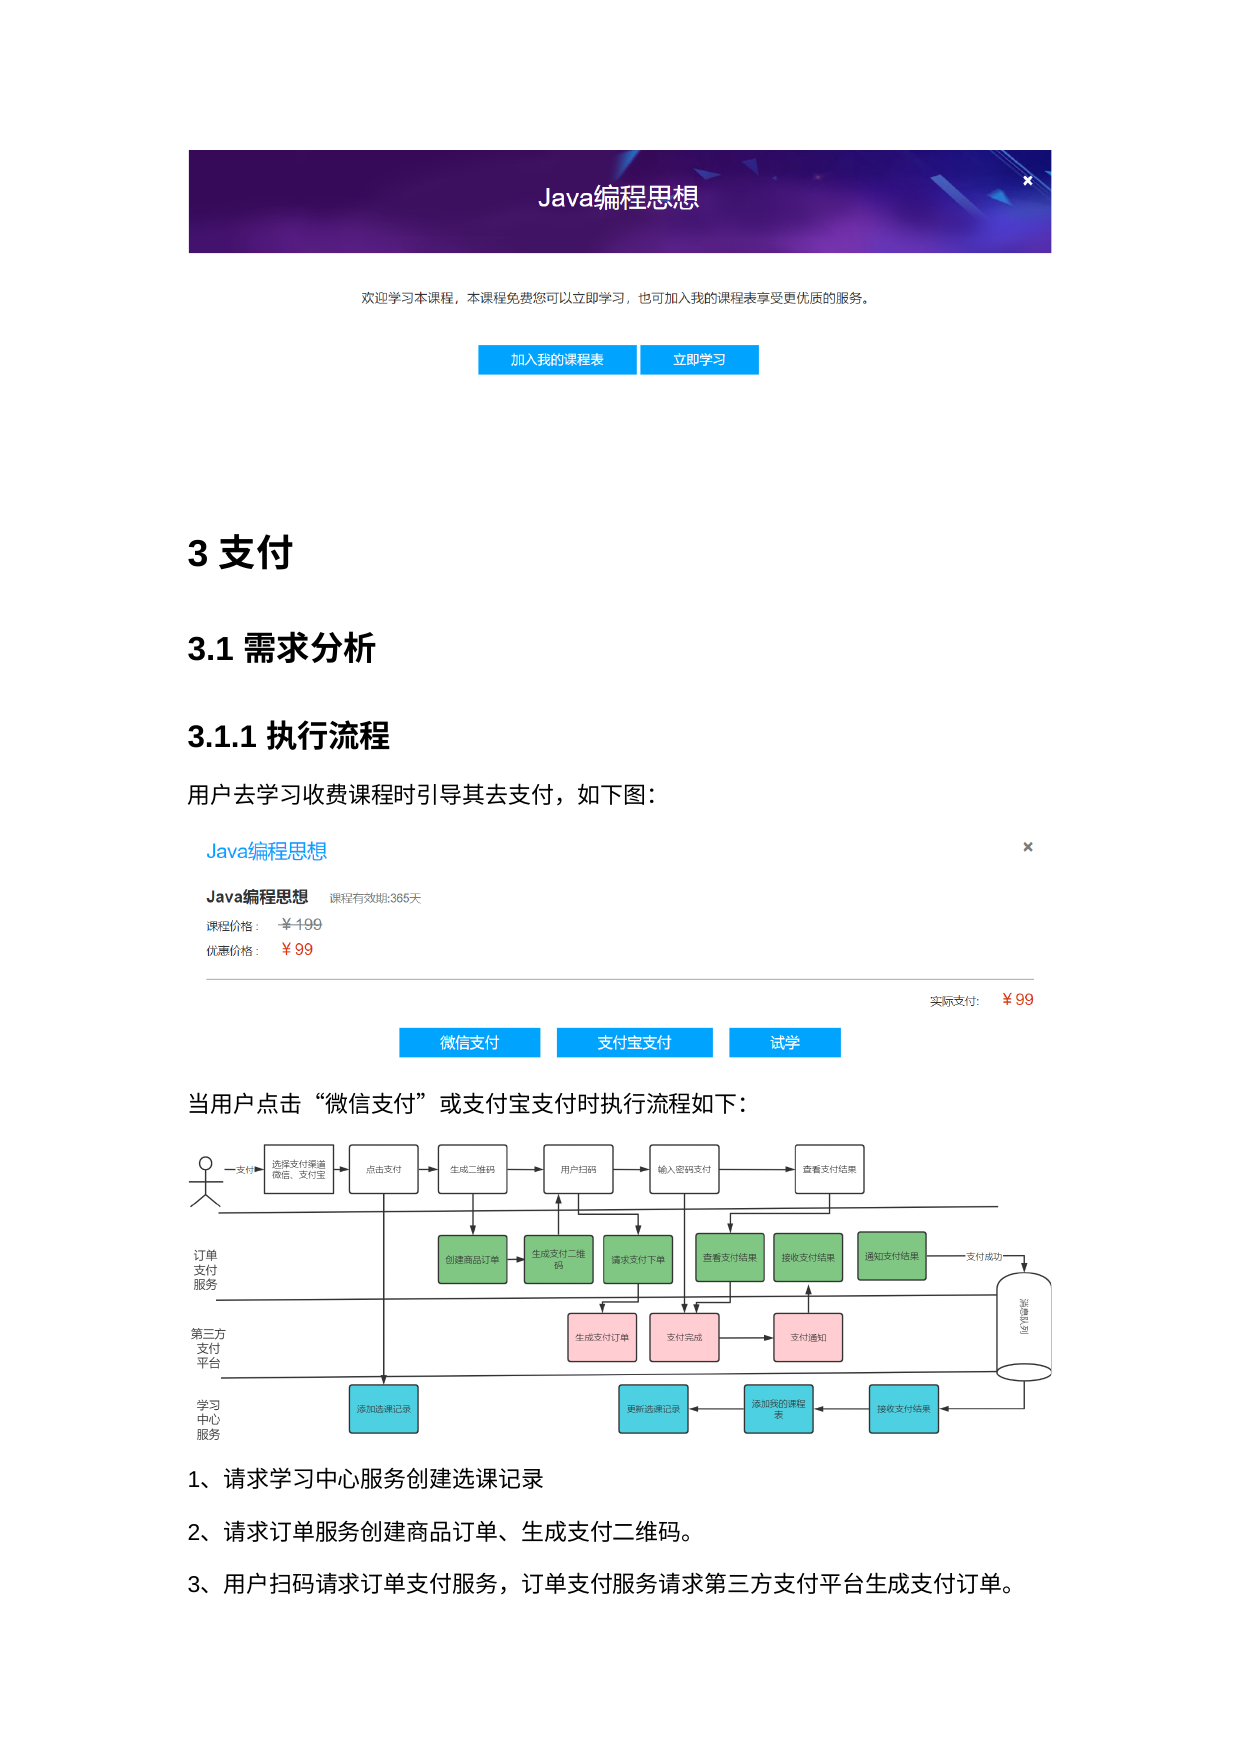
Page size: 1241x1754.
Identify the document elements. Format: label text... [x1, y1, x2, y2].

text 2、请求订单服务创建商品订单、生成支付二维码。 [187, 1513, 1053, 1547]
text 用户去学习收费课程时引导其去支付，如下图： [187, 777, 1053, 811]
text 3、用户扫码请求订单支付服务，订单支付服务请求第三方支付平台生成支付订单。 [187, 1566, 1053, 1599]
picture [188, 1137, 1052, 1443]
text 3.1 需求分析 [187, 622, 1053, 670]
picture [188, 150, 1052, 382]
text 1、请求学习中心服务创建选课记录 [187, 1461, 1053, 1494]
text 3 支付 [187, 523, 1053, 577]
text 3.1.1 执行流程 [187, 711, 1053, 756]
text 当用户点击“微信支付”或支付宝支付时执行流程如下： [187, 1086, 1053, 1119]
picture [188, 829, 1052, 1068]
